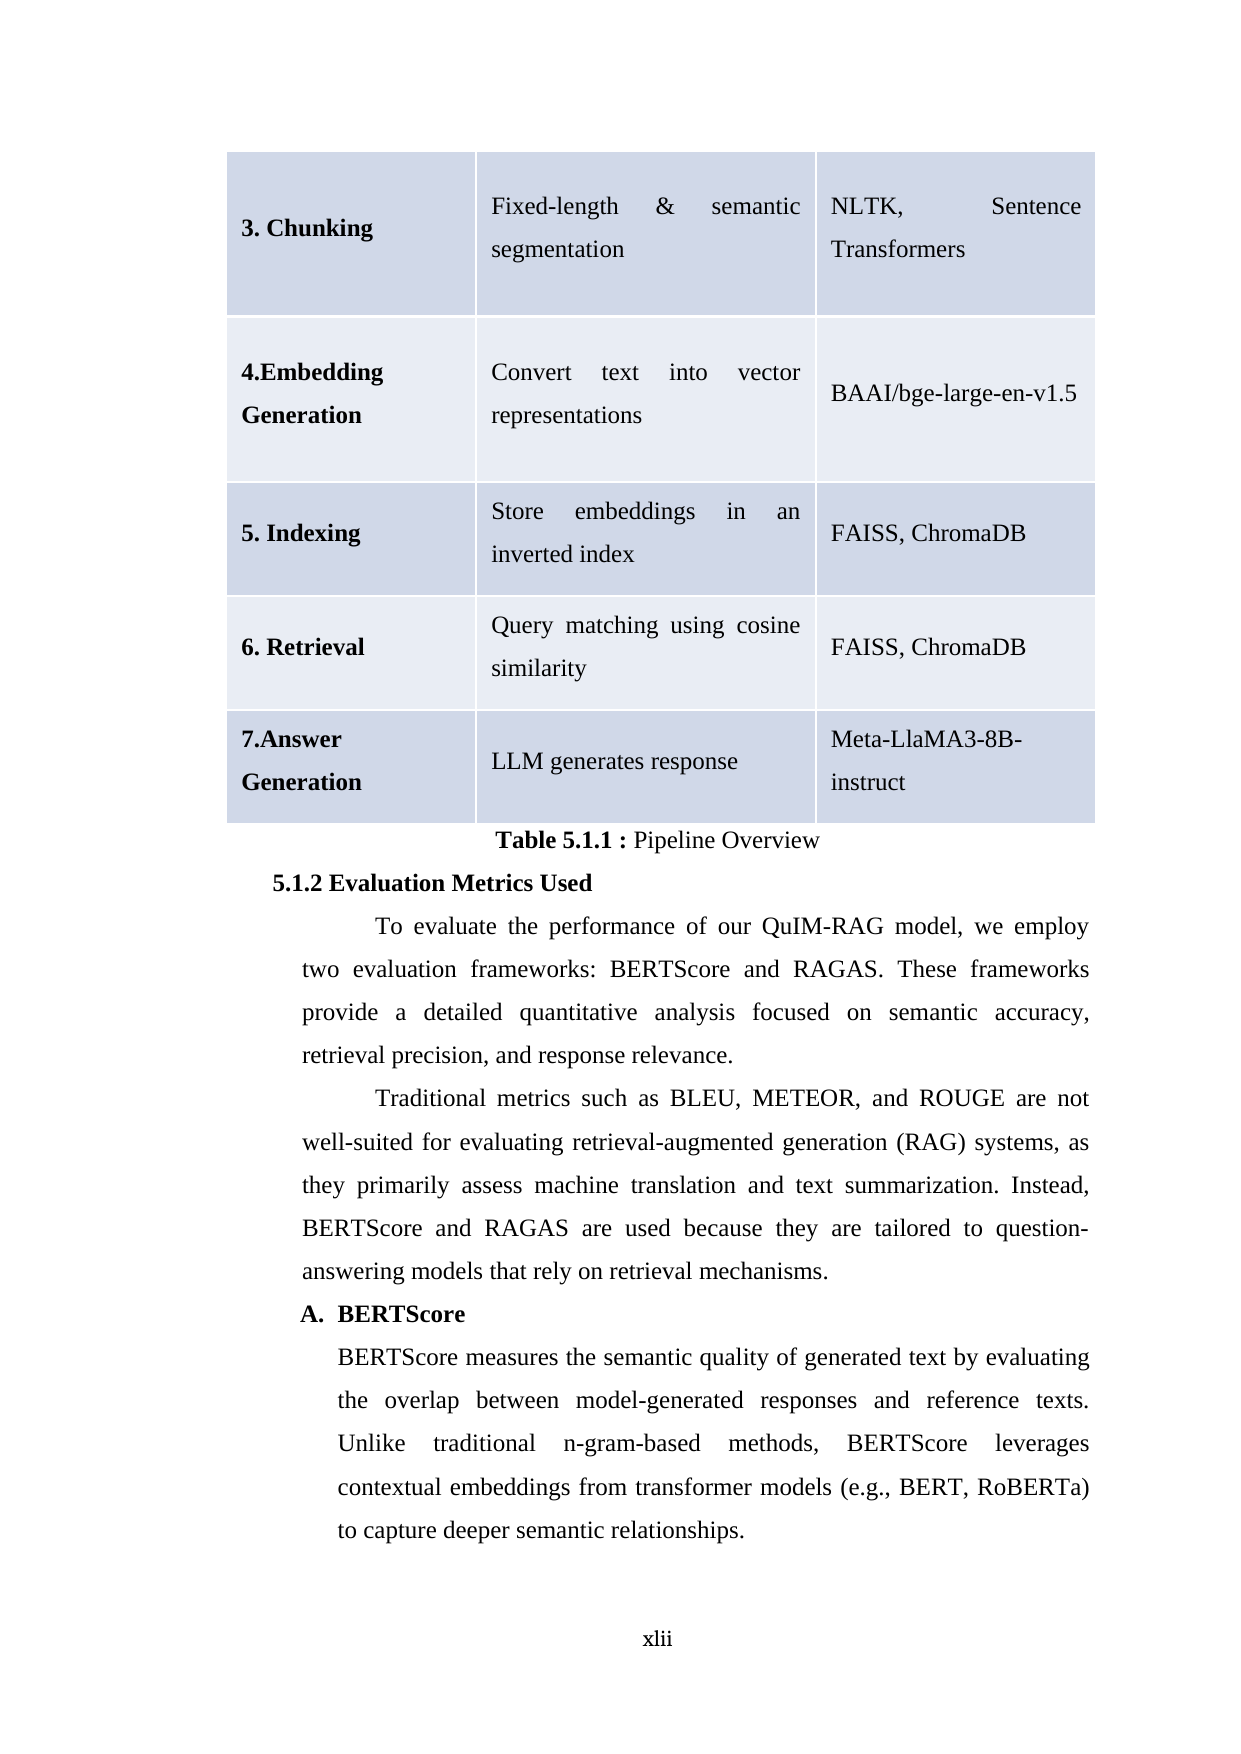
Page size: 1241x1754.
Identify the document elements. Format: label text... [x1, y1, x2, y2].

table_cell Meta-LlaMA3-8B-instruct [817, 711, 1095, 823]
table_cell 7.Answer Generation [227, 711, 475, 823]
list BERTScore [300, 1299, 1090, 1328]
table_cell LLM generates response [477, 711, 815, 823]
table_cell Query matching using cosine similarity [477, 597, 815, 709]
table_cell 6. Retrieval [227, 597, 475, 709]
table_cell FAISS, ChromaDB [817, 483, 1095, 595]
table_cell Store embeddings in an inverted index [477, 483, 815, 595]
text 5.1.2 Evaluation Metrics Used [272, 868, 1090, 897]
text Traditional metrics such as BLEU, METEOR, and ROUGE are not well-suited for evaluating retrieval-augmented generation (RAG) systems, as they primarily assess machine translation and text summarization. Instead, BERTScore and RAGAS are used because they are tailored to question-answering models that rely on retrieval mechanisms. [302, 1083, 1090, 1285]
table_cell Fixed-length & semantic segmentation [477, 152, 815, 315]
table_cell Convert text into vector representations [477, 318, 815, 481]
table_cell 5. Indexing [227, 483, 475, 595]
text To evaluate the performance of our QuIM-RAG model, we employ two evaluation frameworks: BERTScore and RAGAS. These frameworks provide a detailed quantitative analysis focused on semantic accuracy, retrieval precision, and response relevance. [302, 911, 1090, 1069]
text BERTScore measures the semantic quality of generated text by evaluating the overlap between model-generated responses and reference texts. Unlike traditional n-gram-based methods, BERTScore leverages contextual embeddings from transformer models (e.g., BERT, RoBERTa) to capture deeper semantic relationships. [337, 1342, 1090, 1543]
table_cell NLTK, Sentence Transformers [817, 152, 1095, 315]
text Table 5.1.1 : Pipeline Overview [225, 825, 1090, 853]
table_cell 3. Chunking [227, 152, 475, 315]
table_cell FAISS, ChromaDB [817, 597, 1095, 709]
table_cell BAAI/bge-large-en-v1.5 [817, 318, 1095, 481]
table_cell 4.Embedding Generation [227, 318, 475, 481]
